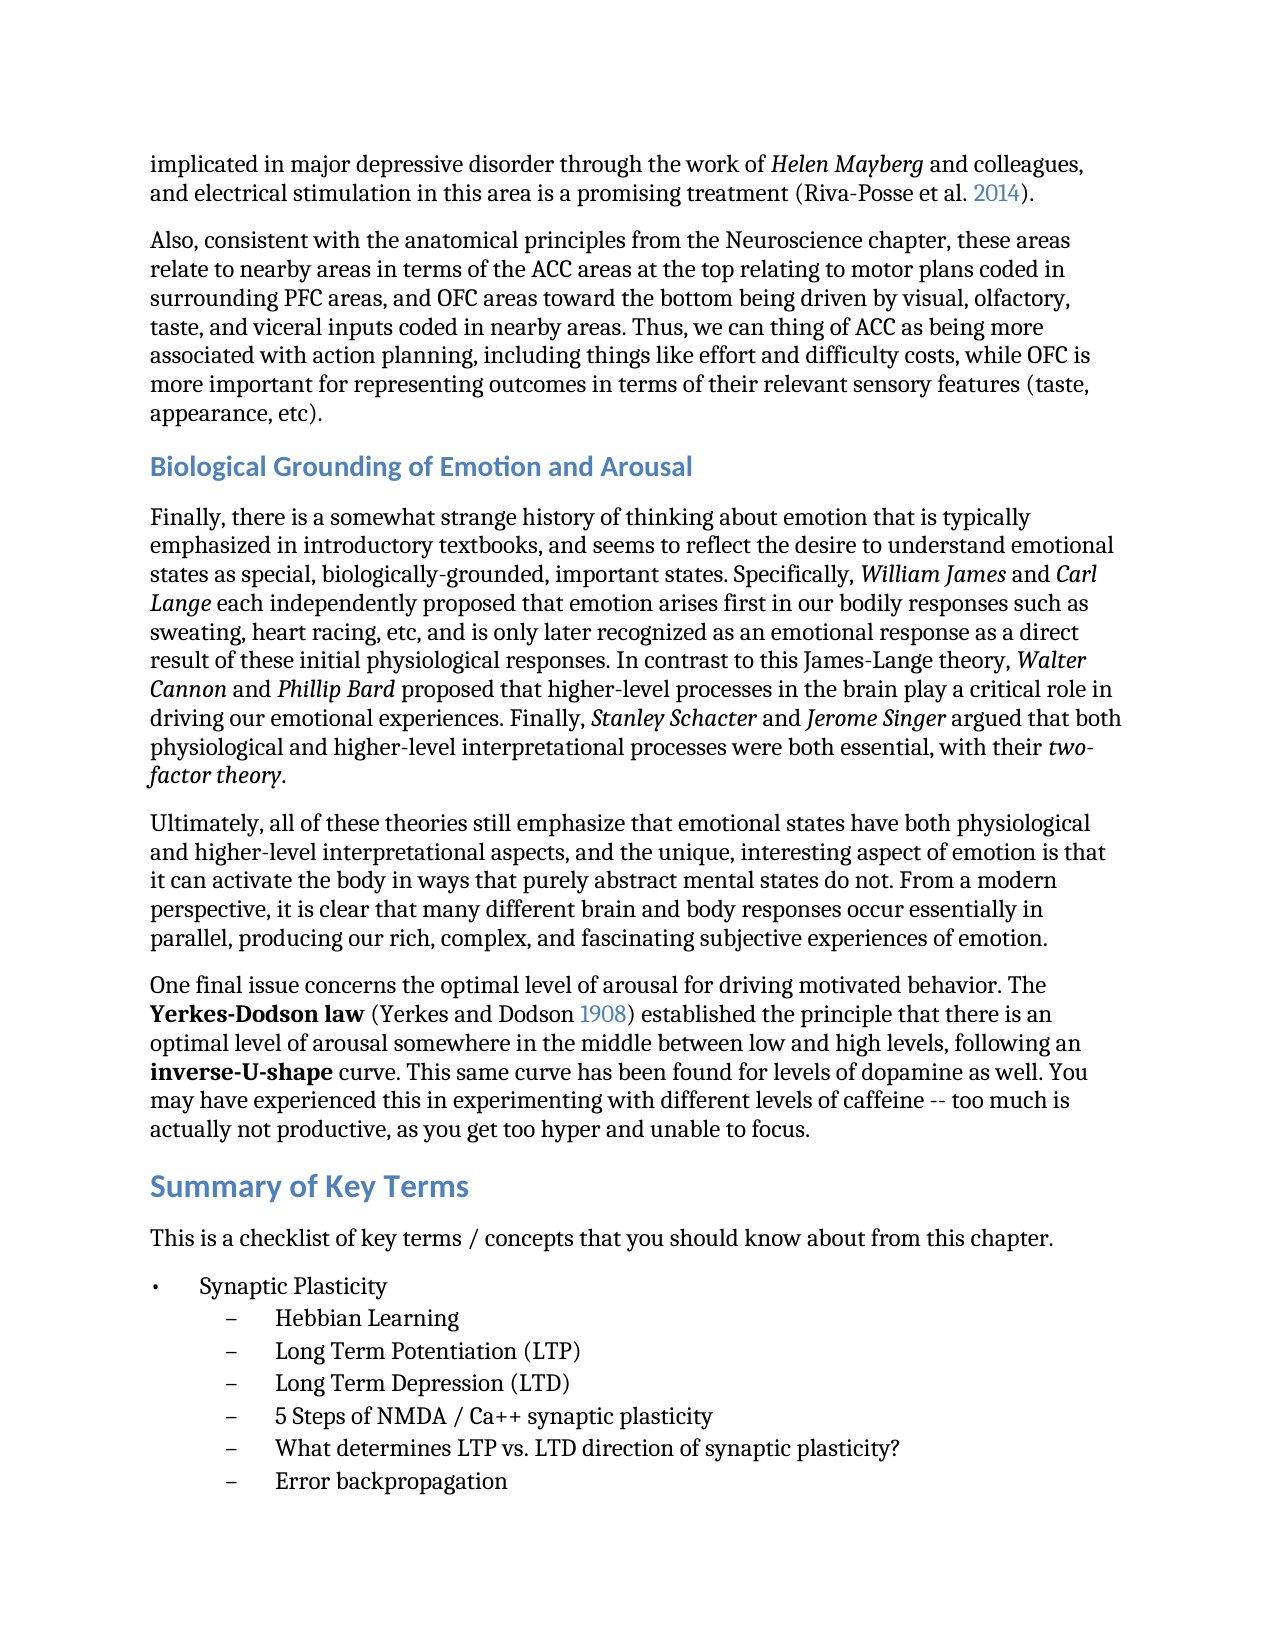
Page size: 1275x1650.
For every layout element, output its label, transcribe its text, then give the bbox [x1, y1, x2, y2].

text Also, consistent with the anatomical principles from the Neuroscience chapter, these areas relate to nearby areas in terms of the ACC areas at the top relating to motor plans coded in surrounding PFC areas, and OFC areas toward the bottom being driven by visual, olfactory, taste, and viceral inputs coded in nearby areas. Thus, we can thing of ACC as being more associated with action planning, including things like effort and difficulty costs, while OFC is more important for representing outcomes in terms of their relevant sensory features (taste, appearance, etc). [150, 226, 1125, 427]
list What determines LTP vs. LTD direction of synaptic plasticity? [225, 1434, 1125, 1463]
list Error backpropagation [225, 1467, 1125, 1496]
list Long Term Depression (LTD) [225, 1369, 1125, 1398]
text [150, 150, 1125, 207]
list Synaptic Plasticity [150, 1272, 1125, 1301]
text Ultimately, all of these theories still emphasize that emotional states have both physiological and higher-level interpretational aspects, and the unique, interesting aspect of emotion is that it can activate the body in ways that purely abstract mental states do not. From a modern perspective, it is clear that many different brain and body responses occur essentially in parallel, producing our rich, complex, and fascinating subjective experiences of emotion. [150, 809, 1125, 953]
list Hebbian Learning [225, 1304, 1125, 1333]
list 5 Steps of NMDA / Ca++ synaptic plasticity [225, 1402, 1125, 1431]
list Long Term Potentiation (LTP) [225, 1337, 1125, 1366]
text This is a checklist of key terms / concepts that you should know about from this chapter. [150, 1224, 1125, 1253]
subtitle Biological Grounding of Emotion and Arousal [150, 448, 1125, 484]
subtitle Summary of Key Terms [150, 1165, 1125, 1206]
text One final issue concerns the optimal level of arousal for driving motivated behavior. The Yerkes-Dodson law (Yerkes and Dodson 1908) established the principle that there is an optimal level of arousal somewhere in the middle between low and high levels, following an inverse-U-shape curve. This same curve has been found for levels of dopamine as well. You may have experienced this in experimenting with different levels of caffeine -- too much is actually not productive, as you get too hyper and unable to focus. [150, 971, 1125, 1144]
text Finally, there is a somewhat strange history of thinking about emotion that is typically emphasized in introductory textbooks, and seems to reflect the desire to understand emotional states as special, biologically-grounded, important states. Specifically, William James and Carl Lange each independently proposed that emotion arises first in our bodily responses such as sweating, heart racing, etc, and is only later recognized as an emotional response as a direct result of these initial physiological responses. In contrast to this James-Lange theory, Walter Cannon and Phillip Bard proposed that higher-level processes in the brain play a critical role in driving our emotional experiences. Finally, Stanley Schacter and Jerome Singer argued that both physiological and higher-level interpretational processes were both essential, with their two-factor theory. [150, 503, 1125, 790]
